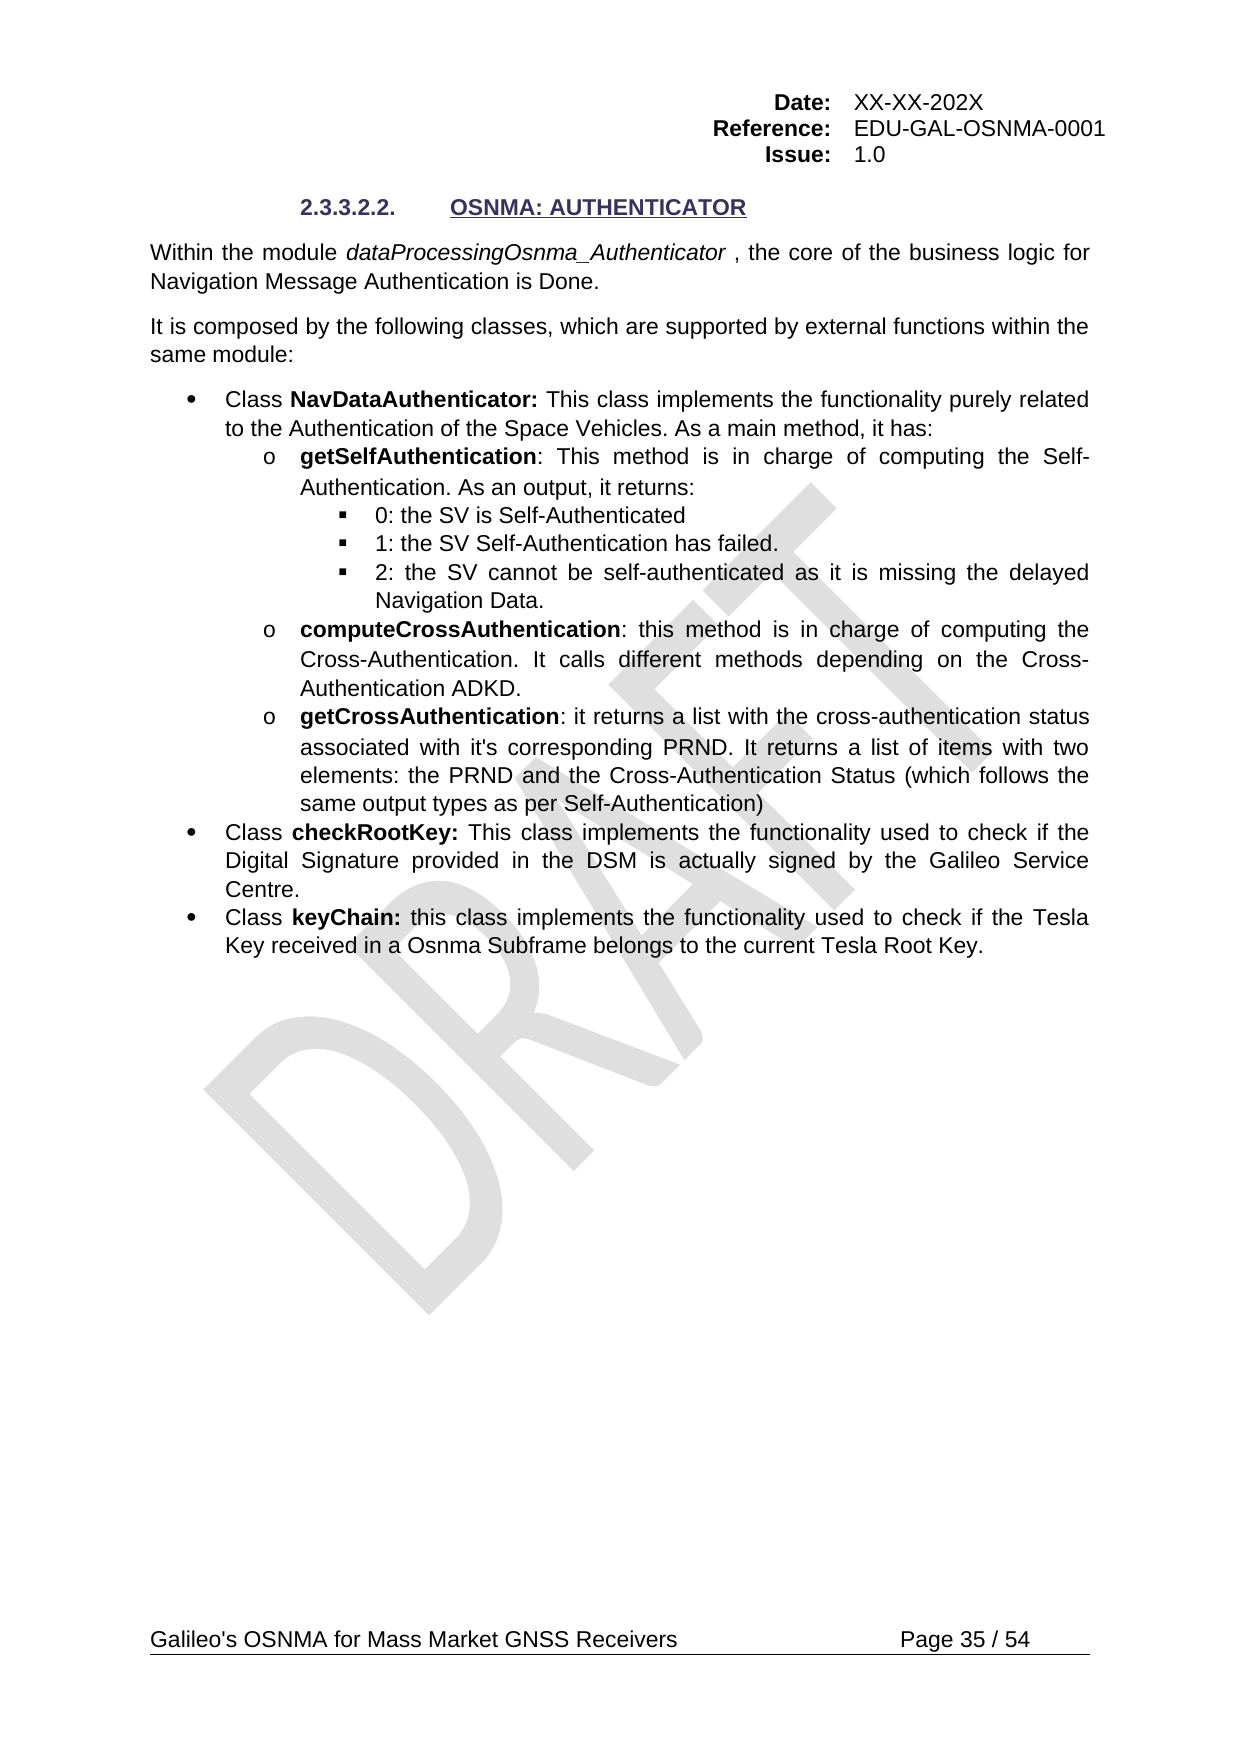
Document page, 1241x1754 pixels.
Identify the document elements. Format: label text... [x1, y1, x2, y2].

subtitle OSNMA: Authenticator [300, 194, 1090, 220]
list computeCrossAuthentication: this method is in charge of computing the Cross-Authentication. It calls different methods depending on the Cross-Authentication ADKD. [262, 616, 1090, 701]
list Class keyChain: this class implements the functionality used to check if the Tesla Key received in a Osnma Subframe belongs to the current Tesla Root Key. [187, 904, 1090, 959]
list getCrossAuthentication: it returns a list with the cross-authentication status associated with it's corresponding PRND. It returns a list of items with two elements: the PRND and the Cross-Authentication Status (which follows the same output types as per Self-Authentication) [262, 703, 1090, 817]
list 1: the SV Self-Authentication has failed. [337, 530, 1090, 557]
list Class NavDataAuthenticator: This class implements the functionality purely related to the Authentication of the Space Vehicles. As a main method, it has: [187, 386, 1090, 441]
list 0: the SV is Self-Authenticated [337, 502, 1090, 528]
text It is composed by the following classes, which are supported by external functions within the same module: [150, 313, 1090, 367]
list 2: the SV cannot be self-authenticated as it is missing the delayed Navigation Data. [337, 559, 1090, 614]
list Class checkRootKey: This class implements the functionality used to check if the Digital Signature provided in the DSM is actually signed by the Galileo Service Centre. [187, 819, 1090, 902]
text Within the module dataProcessingOsnma_Authenticator , the core of the business logic for Navigation Message Authentication is Done. [150, 239, 1090, 294]
list getSelfAuthentication: This method is in charge of computing the Self-Authentication. As an output, it returns: [262, 443, 1090, 500]
